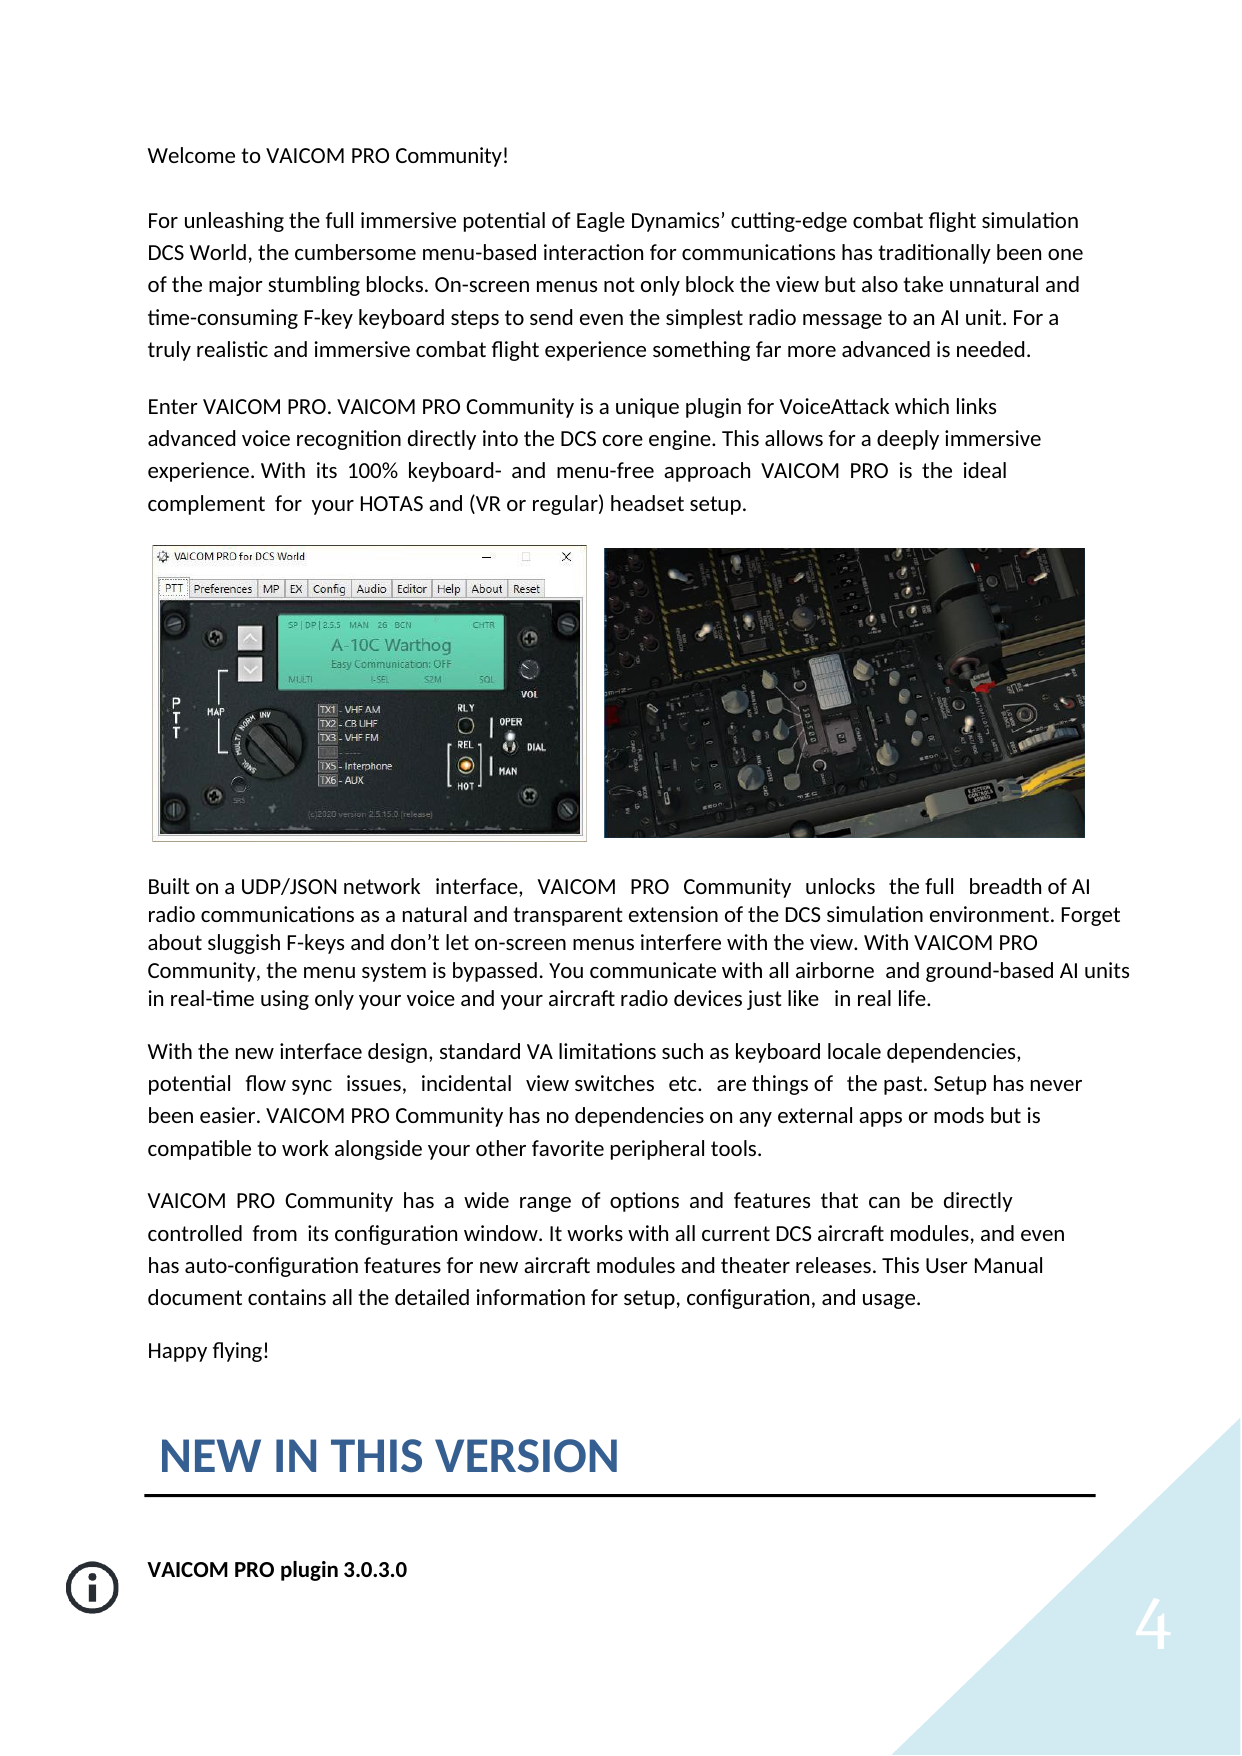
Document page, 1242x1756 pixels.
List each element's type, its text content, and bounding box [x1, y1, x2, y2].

text Built on a UDP/JSON network interface, VAICOM PRO Community unlocks the full breadth of AI radio communications as a natural and transparent extension of the DCS simulation environment. Forget about sluggish F-keys and don’t let on-screen menus interfere with the view. With VAICOM PRO Community, the menu system is bypassed. You communicate with all airborne and ground-based AI units in real-time using only your voice and your aircraft radio devices just like in real life. [147, 872, 1131, 1012]
text Welcome to VAICOM PRO Community! [147, 142, 1131, 170]
picture [66, 1561, 119, 1614]
subtitle VAICOM PRO plugin 3.0.3.0 [147, 1555, 1131, 1583]
picture [152, 545, 587, 842]
text Enter VAICOM PRO. VAICOM PRO Community is a unique plugin for VoiceAttack which links advanced voice recognition directly into the DCS core engine. This allows for a deeply immersive experience. With its 100% keyboard- and menu-free approach VAICOM PRO is the ideal complement for your HOTAS and (VR or regular) headset setup. [147, 392, 1095, 517]
subtitle NEW IN THIS VERSION [72, 1424, 1131, 1484]
text Happy flying! [147, 1336, 1131, 1364]
text With the new interface design, standard VA limitations such as keyboard locale dependencies, potential flow sync issues, incidental view switches etc. are things of the past. Setup has never been easier. VAICOM PRO Community has no dependencies on any external apps or mods but is compatible to work alongside your other favorite peripheral tools. [147, 1037, 1096, 1162]
picture [604, 548, 1085, 838]
text VAICOM PRO Community has a wide range of options and features that can be directly controlled from its configuration window. It works with all current DCS aircraft modules, and even has auto-configuration features for new aircraft modules and theater releases. This User Manual document contains all the detailed information for setup, configuration, and usage. [147, 1187, 1095, 1311]
text For unleashing the full immersive potential of Eagle Dynamics’ cutting-edge combat flight simulation DCS World, the cumbersome menu-based interaction for communications has traditionally been one of the major stumbling blocks. On-screen menus not only block the view but also take unnatural and time-consuming F-key keyboard steps to send even the simplest radio message to an AI unit. For a truly realistic and immersive combat flight experience something far more advanced is needed. [147, 206, 1095, 363]
